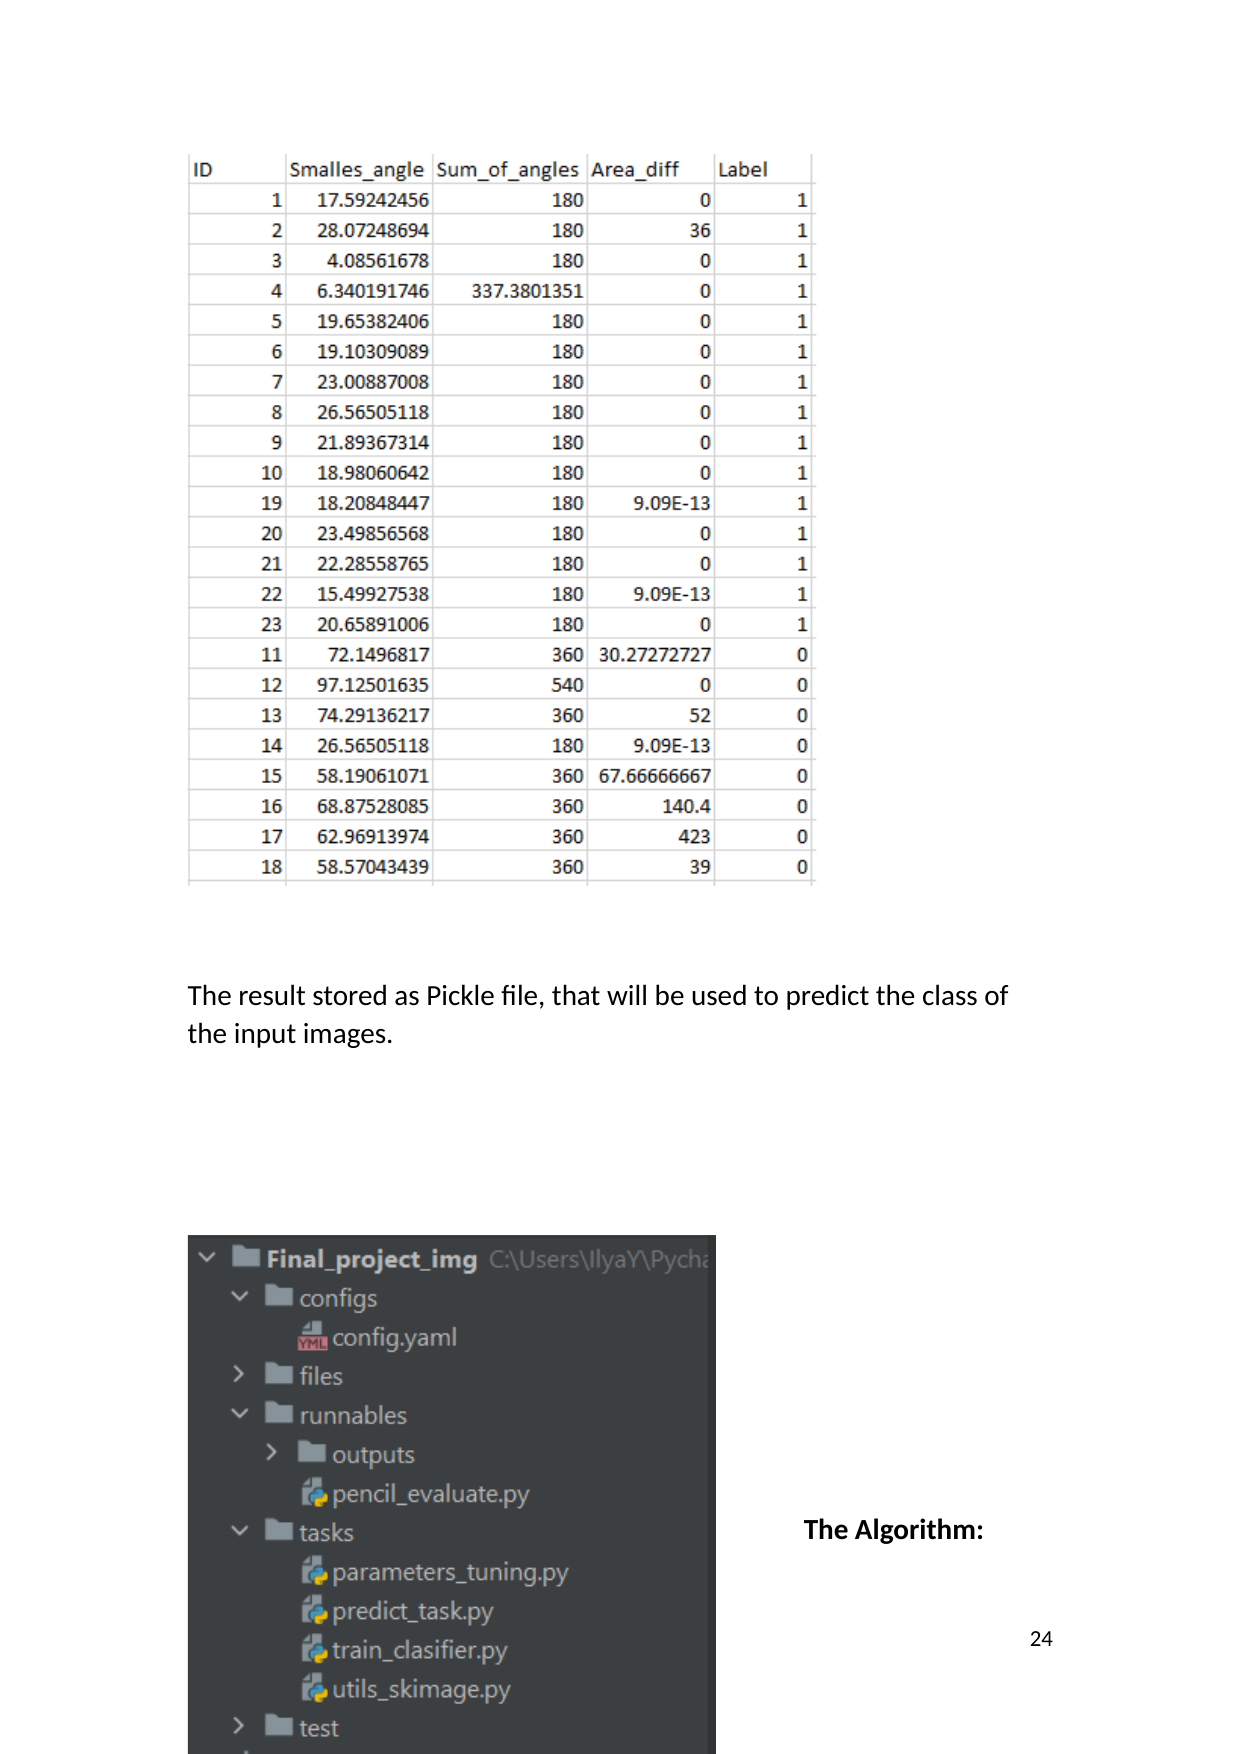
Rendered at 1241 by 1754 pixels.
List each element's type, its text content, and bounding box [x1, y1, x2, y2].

text The Algorithm: [716, 1511, 1053, 1547]
text The result stored as Pickle file, that will be used to predict the class of the input images. [187, 977, 1053, 1051]
picture [187, 154, 817, 886]
picture [187, 1235, 716, 1754]
